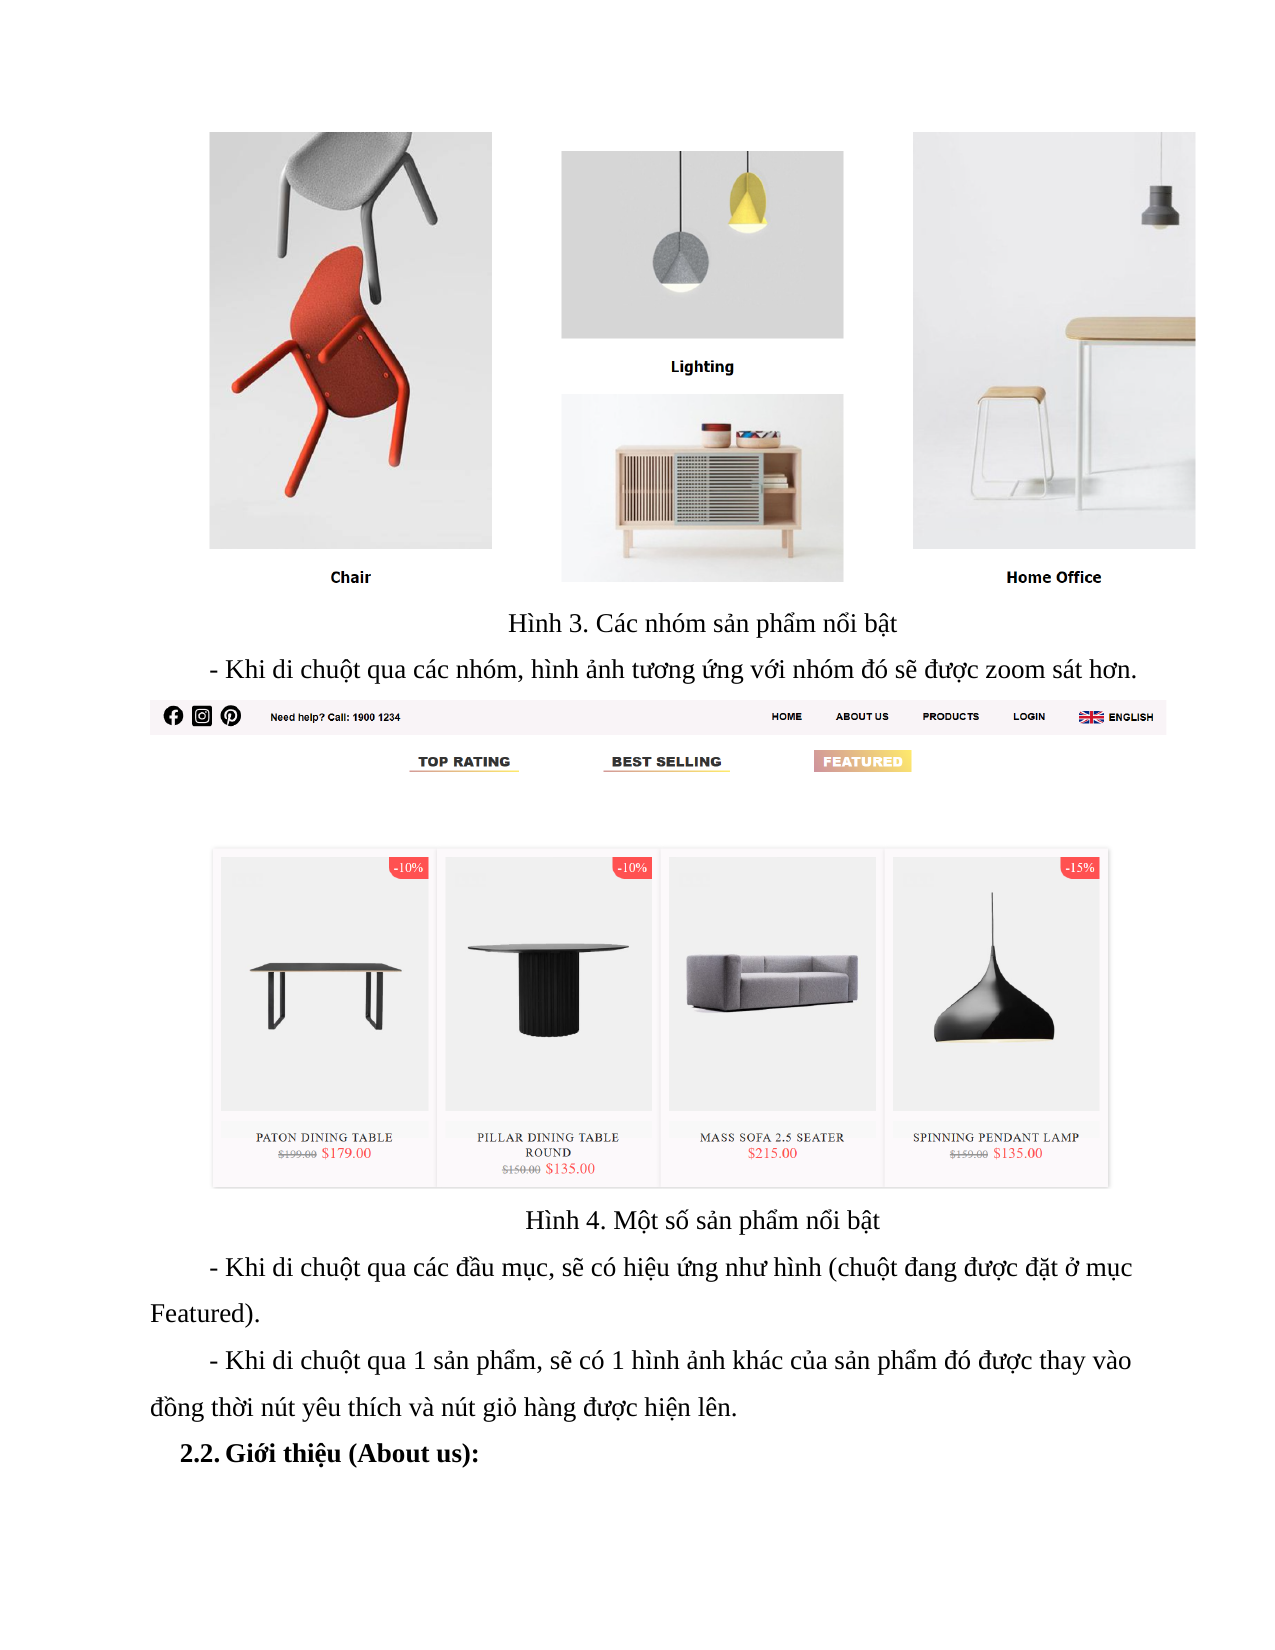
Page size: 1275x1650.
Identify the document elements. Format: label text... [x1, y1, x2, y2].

picture [179, 118, 1224, 592]
list Khi di chuột qua các nhóm, hình ảnh tương ứng với nhóm đó sẽ được zoom sát hơn. [150, 653, 1167, 700]
text Hình 3. Các nhóm sản phẩm nổi bật [179, 607, 1167, 638]
list Khi di chuột qua các đầu mục, sẽ có hiệu ứng như hình (chuột đang được đặt ở mục Featured). [150, 1251, 1167, 1328]
picture [150, 700, 1167, 1189]
list Khi di chuột qua 1 sản phẩm, sẽ có 1 hình ảnh khác của sản phẩm đó được thay vào đồng thời nút yêu thích và nút giỏ hàng được hiện lên. [150, 1344, 1167, 1422]
text Hình 4. Một số sản phẩm nổi bật [179, 1204, 1167, 1235]
list Giới thiệu (About us): [150, 1437, 1167, 1468]
